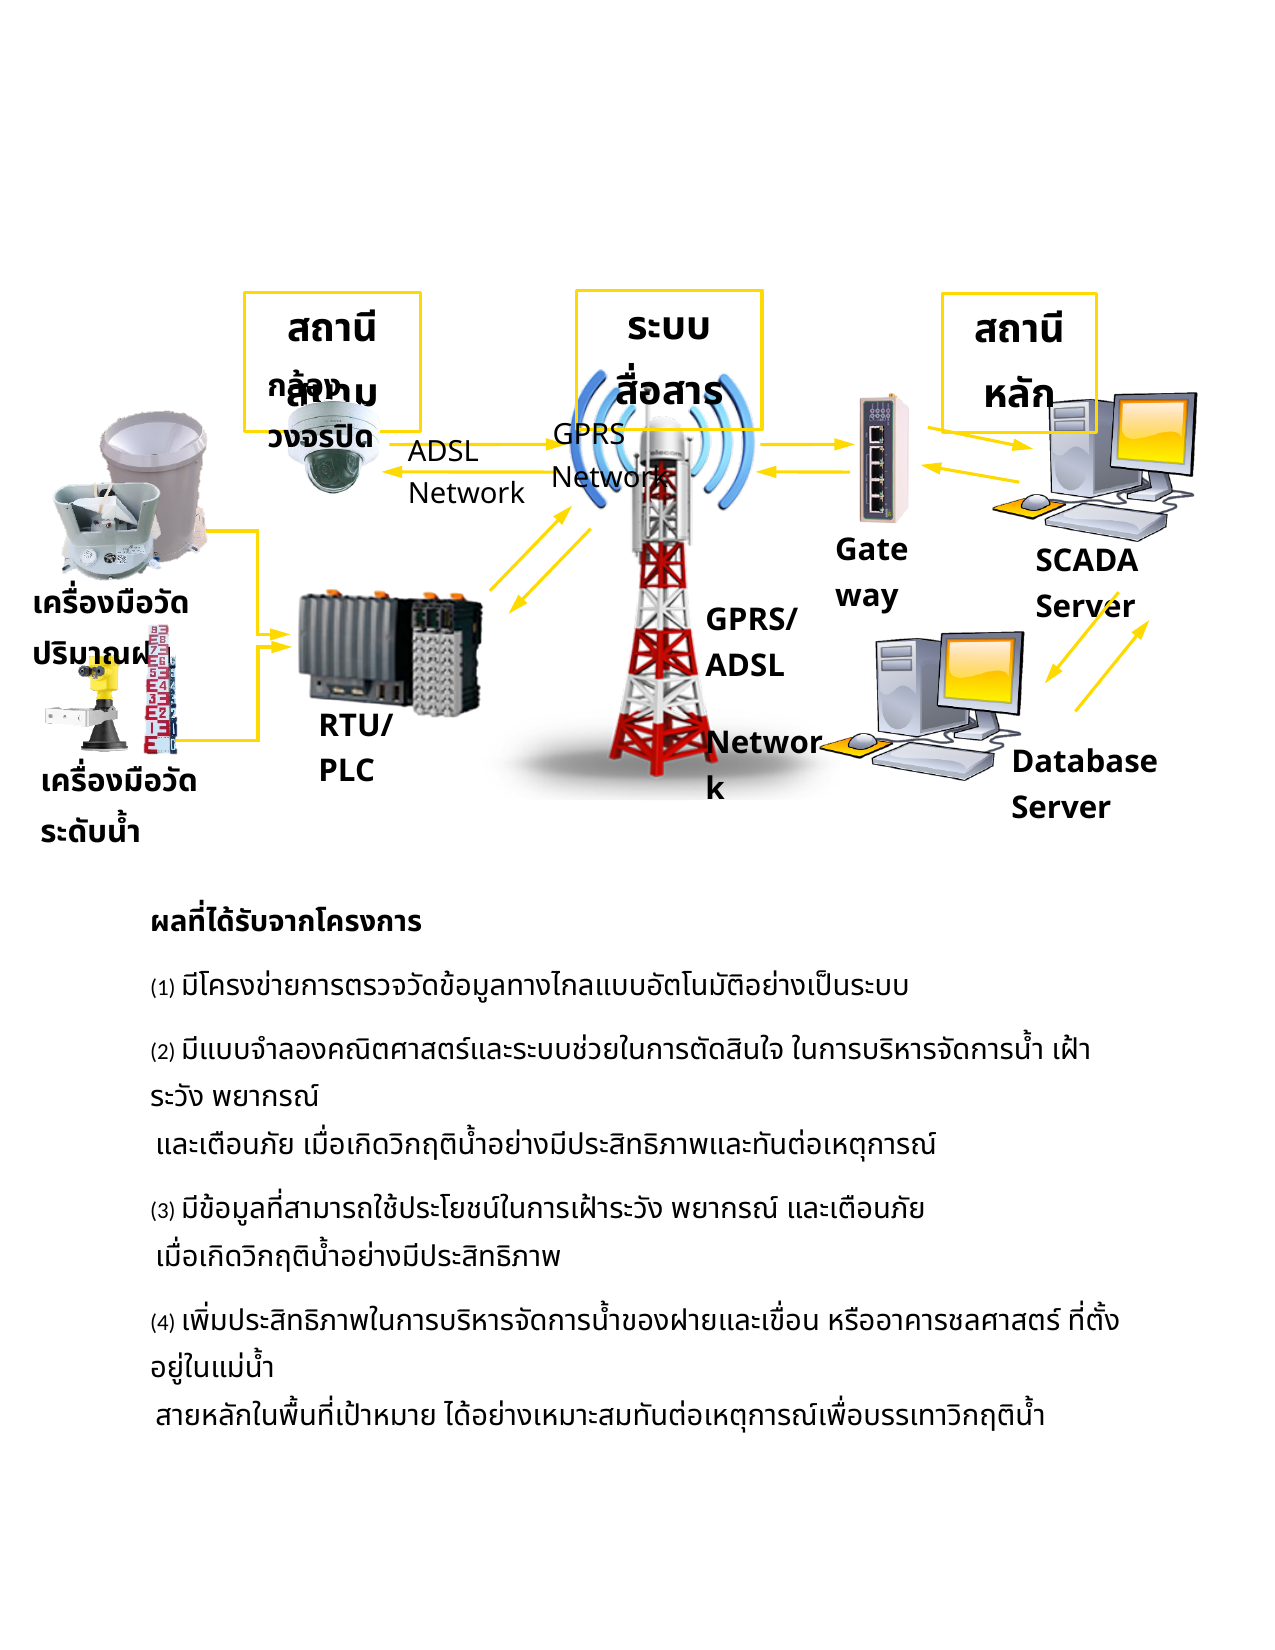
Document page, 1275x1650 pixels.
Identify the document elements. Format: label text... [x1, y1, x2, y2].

picture [277, 389, 395, 509]
picture [967, 381, 1095, 431]
text (4) เพิ่มประสิทธิภาพในการบริหารจัดการน้ำของฝายและเขื่อน หรืออาคารชลศาสตร์ ที่ตั้งอยู่ในแม่น้ำ สายหลักในพื้นที่เป้าหมาย ได้อย่างเหมาะสมทันต่อเหตุการณ์เพื่อบรรเทาวิกฤติน้ำ [150, 1299, 1125, 1438]
text (3) มีข้อมูลที่สามารถใช้ประโยชน์ในการเฝ้าระวัง พยากรณ์ และเตือนภัย เมื่อเกิดวิกฤติน้ำอย่างมีประสิทธิภาพ [150, 1187, 1125, 1279]
picture [118, 650, 123, 660]
picture [578, 348, 760, 428]
picture [967, 381, 1227, 561]
text (2) มีแบบจำลองคณิตศาสตร์และระบบช่วยในการตัดสินใจ ในการบริหารจัดการน้ำ เฝ้าระวัง พยากรณ์ และเตือนภัย เมื่อเกิดวิกฤติน้ำอย่างมีประสิทธิภาพและทันต่อเหตุการณ์ [150, 1028, 1125, 1167]
picture [1080, 553, 1085, 561]
picture [856, 390, 919, 530]
picture [75, 650, 81, 660]
picture [47, 408, 226, 594]
picture [280, 348, 1054, 819]
picture [1124, 553, 1129, 561]
text ผลที่ได้รับจากโครงการ [150, 900, 1125, 944]
picture [43, 650, 128, 753]
picture [138, 621, 183, 758]
text (1) มีโครงข่ายการตรวจวัดข้อมูลทางไกลแบบอัตโนมัติอย่างเป็นระบบ [150, 964, 1125, 1008]
picture [1102, 553, 1110, 561]
